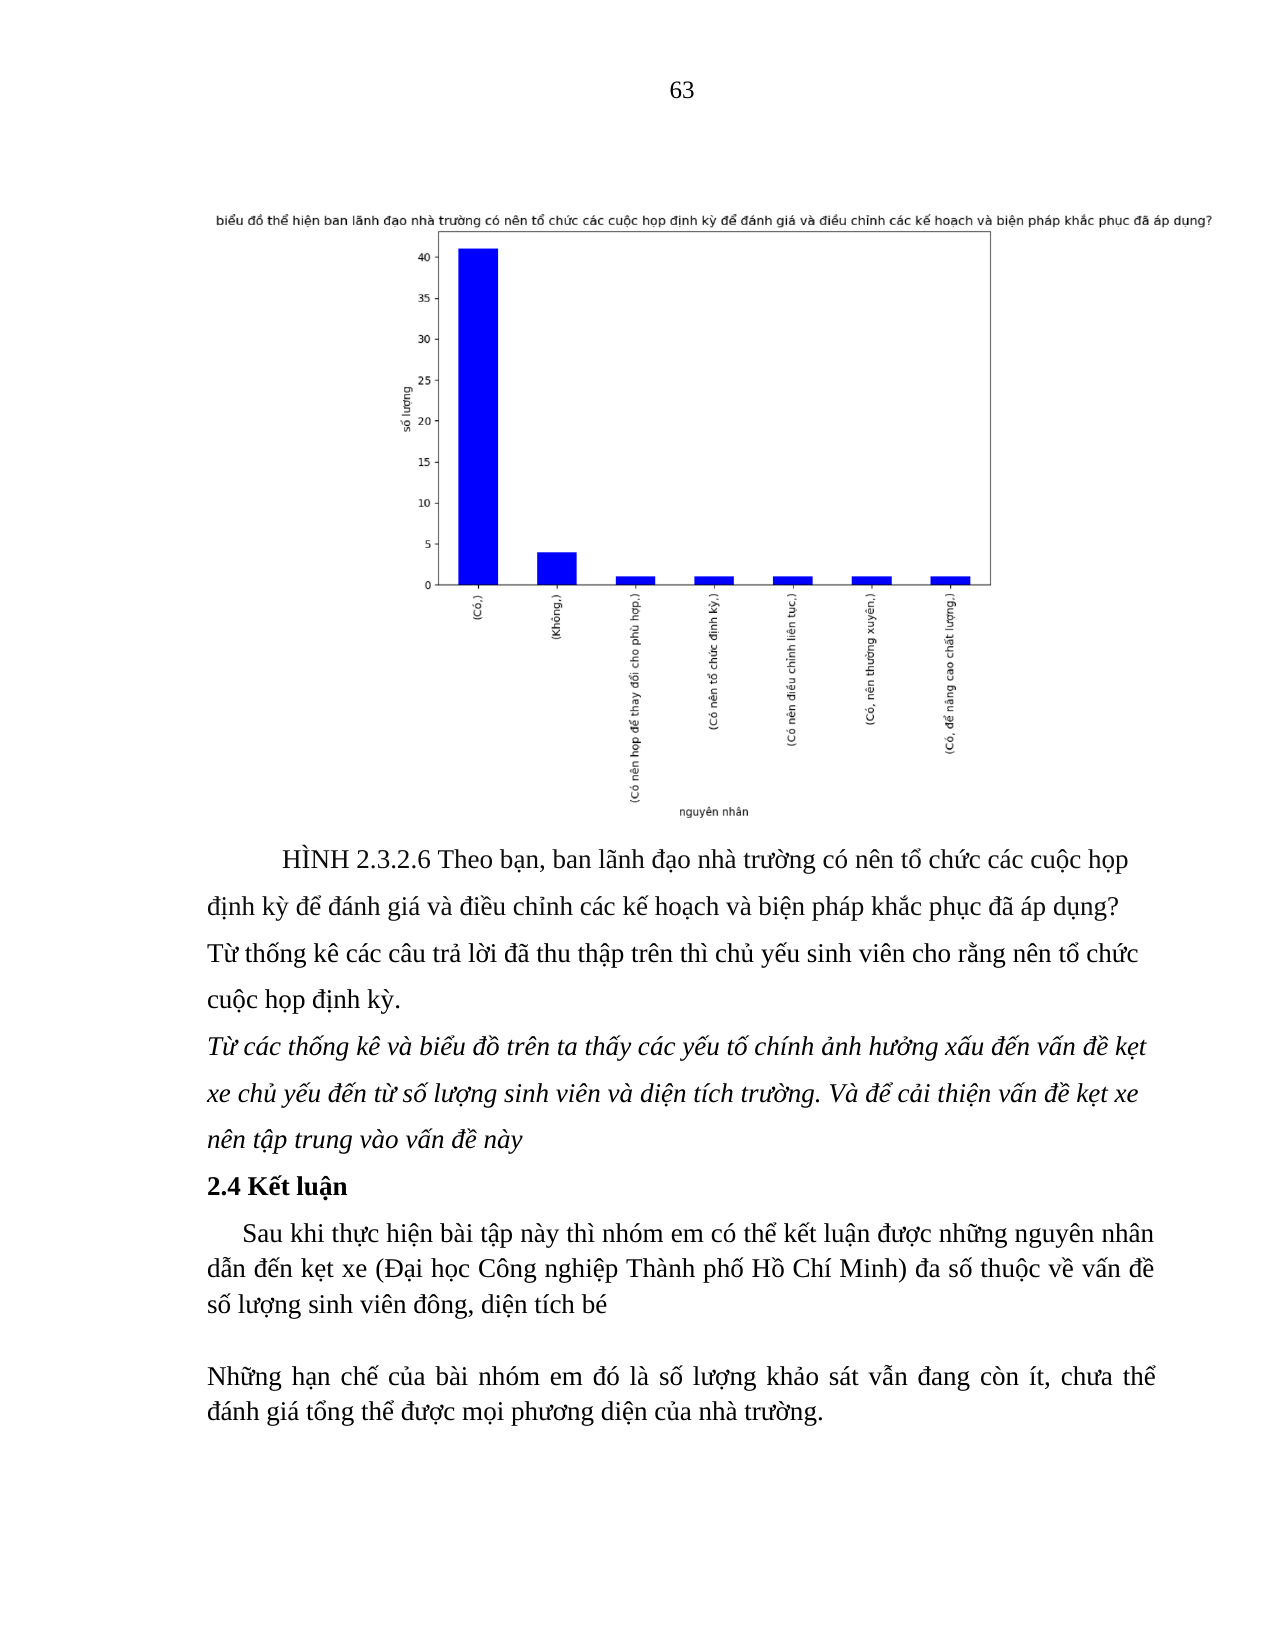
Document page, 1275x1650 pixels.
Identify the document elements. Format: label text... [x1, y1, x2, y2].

text Những hạn chế của bài nhóm em đó là số lượng khảo sát vẫn đang còn ít, chưa thể đánh giá tổng thể được mọi phương diện của nhà trường. [207, 1359, 1157, 1426]
picture [206, 206, 1219, 827]
text Từ các thống kê và biểu đồ trên ta thấy các yếu tố chính ảnh hưởng xấu đến vấn đề kẹt xe chủ yếu đến từ số lượng sinh viên và diện tích trường. Và để cải thiện vấn đề kẹt xe nên tập trung vào vấn đề này [207, 1030, 1157, 1154]
text Từ thống kê các câu trả lời đã thu thập trên thì chủ yếu sinh viên cho rằng nên tổ chức cuộc họp định kỳ. [207, 937, 1157, 1014]
text HÌNH 2.3.2.6 Theo bạn, ban lãnh đạo nhà trường có nên tổ chức các cuộc họp định kỳ để đánh giá và điều chỉnh các kế hoạch và biện pháp khắc phục đã áp dụng? [207, 843, 1157, 921]
text 2.4 Kết luận [207, 1170, 1157, 1201]
text Sau khi thực hiện bài tập này thì nhóm em có thể kết luận được những nguyên nhân dẫn đến kẹt xe (Đại học Công nghiệp Thành phố Hồ Chí Minh) đa số thuộc về vấn đề số lượng sinh viên đông, diện tích bé [207, 1217, 1157, 1319]
